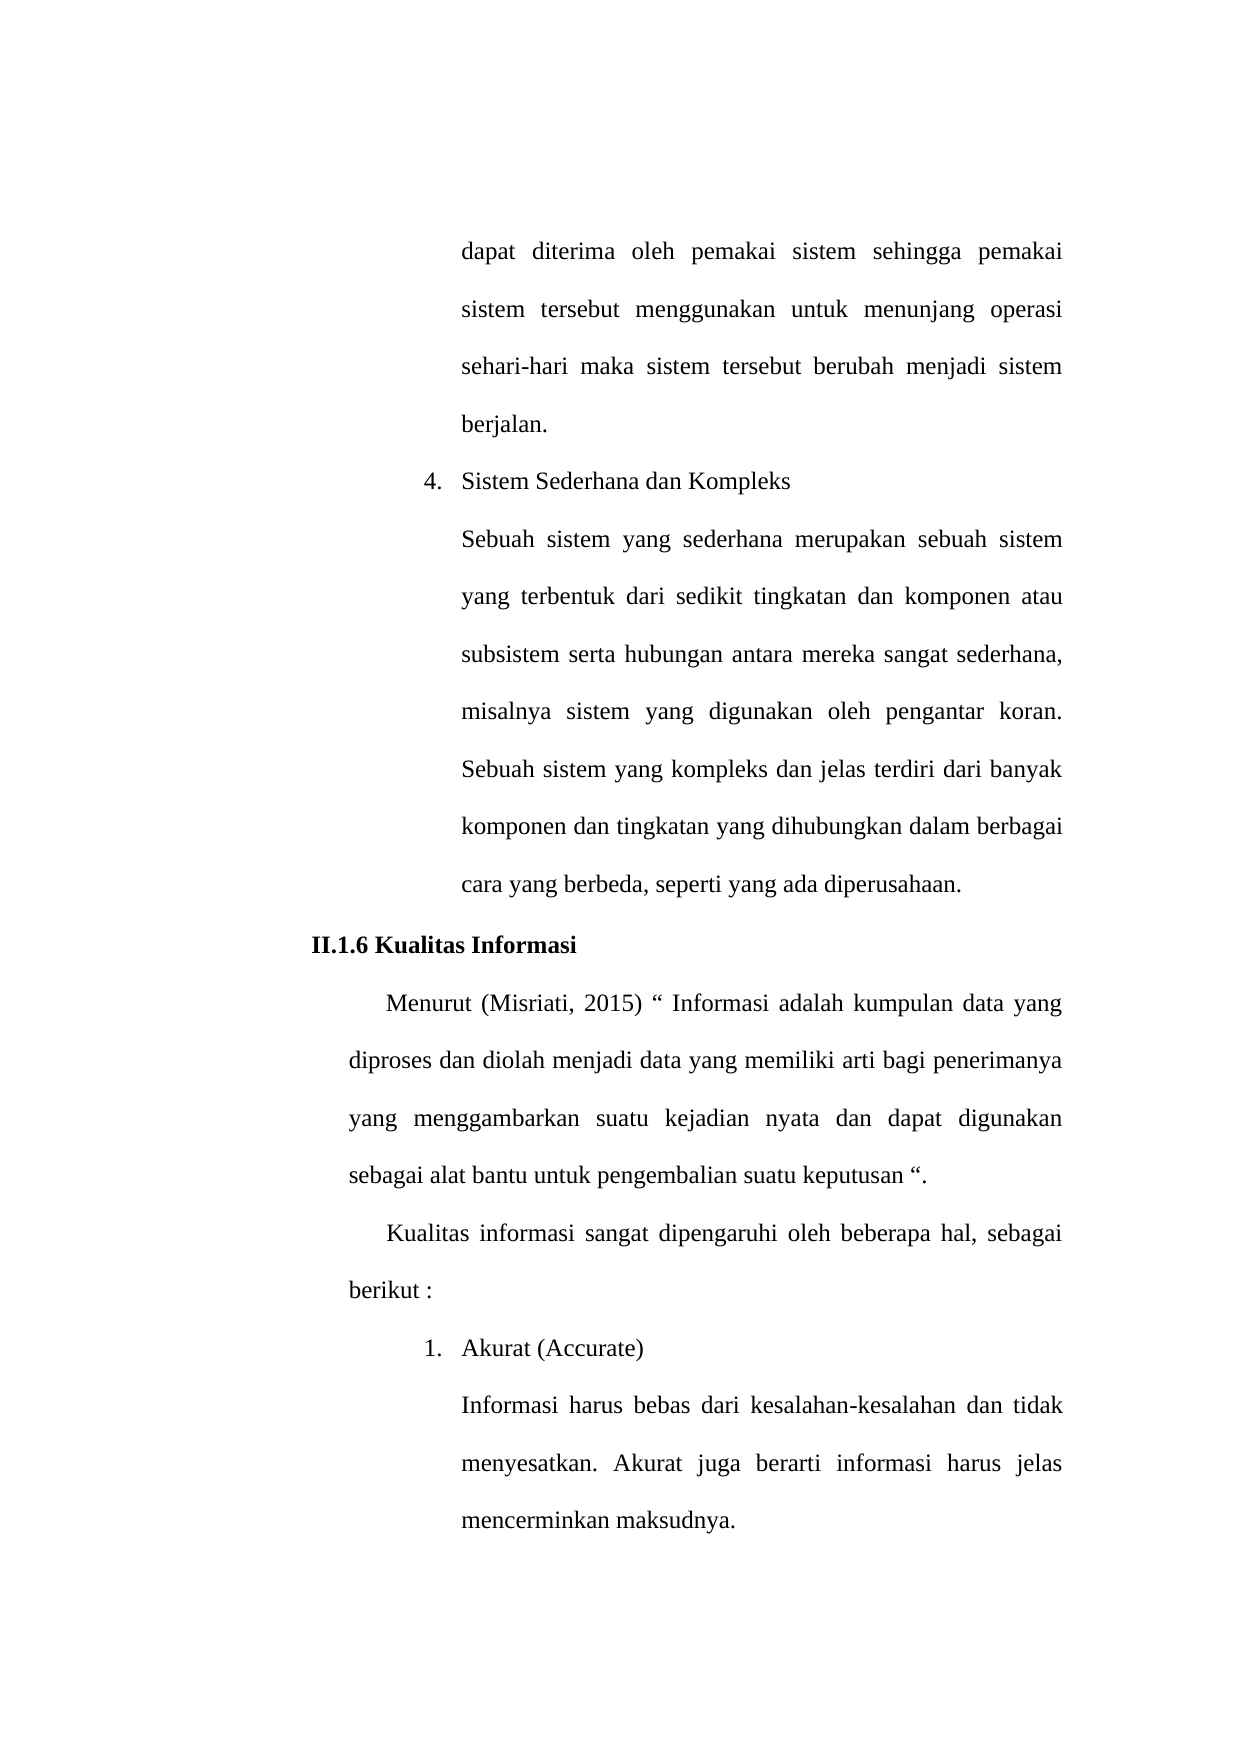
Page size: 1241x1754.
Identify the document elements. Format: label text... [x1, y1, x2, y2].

subtitle Kualitas Informasi [311, 930, 1063, 959]
list Sebuah sistem yang sederhana merupakan sebuah sistem yang terbentuk dari sedikit tingkatan dan komponen atau subsistem serta hubungan antara mereka sangat sederhana, misalnya sistem yang digunakan oleh pengantar koran. Sebuah sistem yang kompleks dan jelas terdiri dari banyak komponen dan tingkatan yang dihubungkan dalam berbagai cara yang berbeda, seperti yang ada diperusahaan. [461, 524, 1063, 897]
text Menurut (Misriati, 2015) “ Informasi adalah kumpulan data yang diproses dan diolah menjadi data yang memiliki arti bagi penerimanya yang menggambarkan suatu kejadian nyata dan dapat digunakan sebagai alat bantu untuk pengembalian suatu keputusan “. [348, 988, 1063, 1189]
text Informasi harus bebas dari kesalahan-kesalahan dan tidak menyesatkan. Akurat juga berarti informasi harus jelas mencerminkan maksudnya. [461, 1390, 1063, 1534]
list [461, 236, 1063, 437]
text Kualitas informasi sangat dipengaruhi oleh beberapa hal, sebagai berikut : [348, 1218, 1063, 1304]
list Sistem Sederhana dan Kompleks [423, 466, 1063, 495]
subtitle Akurat (Accurate) [424, 1333, 1063, 1362]
